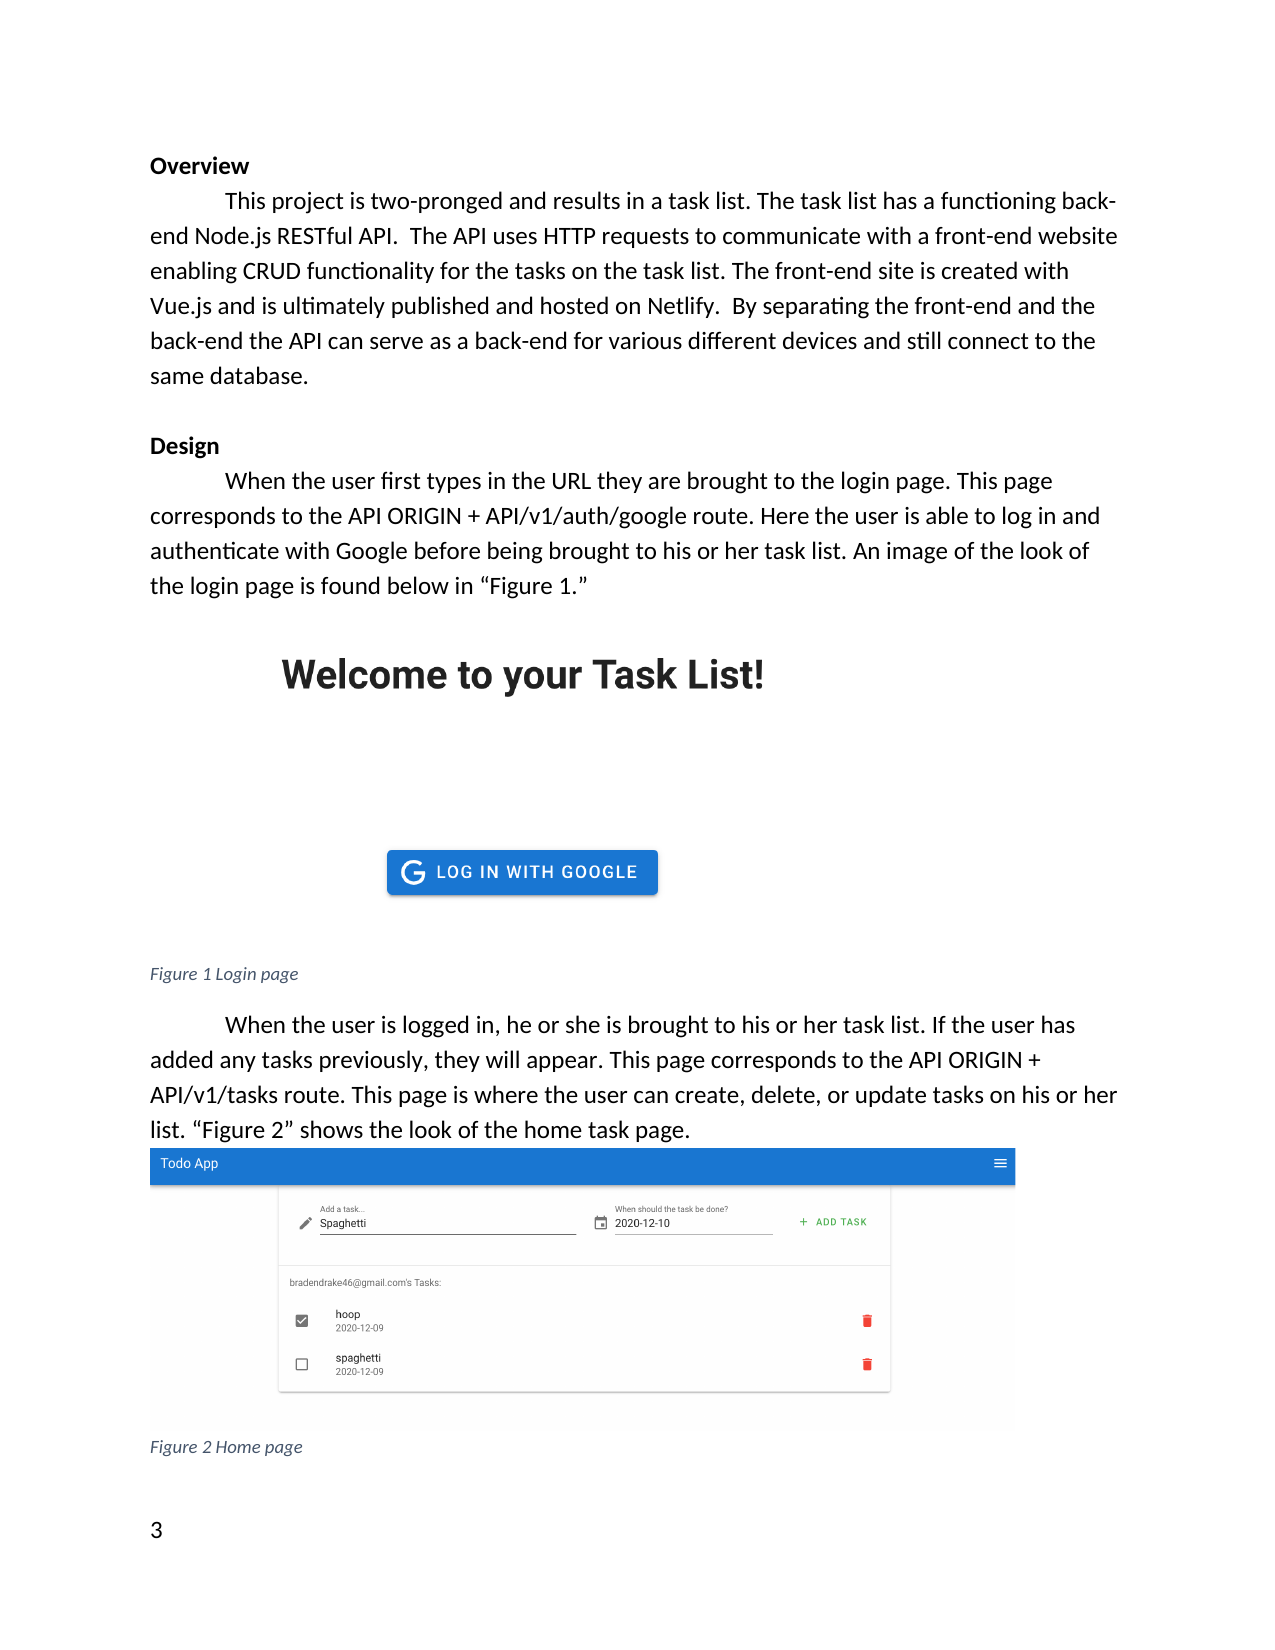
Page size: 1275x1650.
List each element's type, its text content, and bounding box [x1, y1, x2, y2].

text Figure 2 Home page [150, 1435, 1125, 1458]
text Overview [150, 150, 1125, 181]
picture [150, 605, 906, 958]
text Design [150, 430, 1125, 461]
picture [150, 1148, 1016, 1431]
text When the user is logged in, he or she is brought to his or her task list. If the user has added any tasks previously, they will appear. This page corresponds to the API ORIGIN + API/v1/tasks route. This page is where the user can create, delete, or update tasks on his or her list. “Figure 2” shows the look of the home task page. [150, 1009, 1125, 1144]
text When the user first types in the URL they are brought to the login page. This page corresponds to the API ORIGIN + API/v1/auth/google route. Here the user is able to log in and authenticate with Google before being brought to his or her task list. An image of the look of the login page is found below in “Figure 1.” [150, 465, 1125, 601]
text Figure 1 Login page [150, 962, 1125, 985]
text This project is two-pronged and results in a task list. The task list has a functioning back-end Node.js RESTful API. The API uses HTTP requests to communicate with a front-end website enabling CRUD functionality for the tasks on the task list. The front-end site is created with Vue.js and is ultimately published and hosted on Netlify. By separating the front-end and the back-end the API can serve as a back-end for various different devices and still connect to the same database. [150, 185, 1125, 391]
